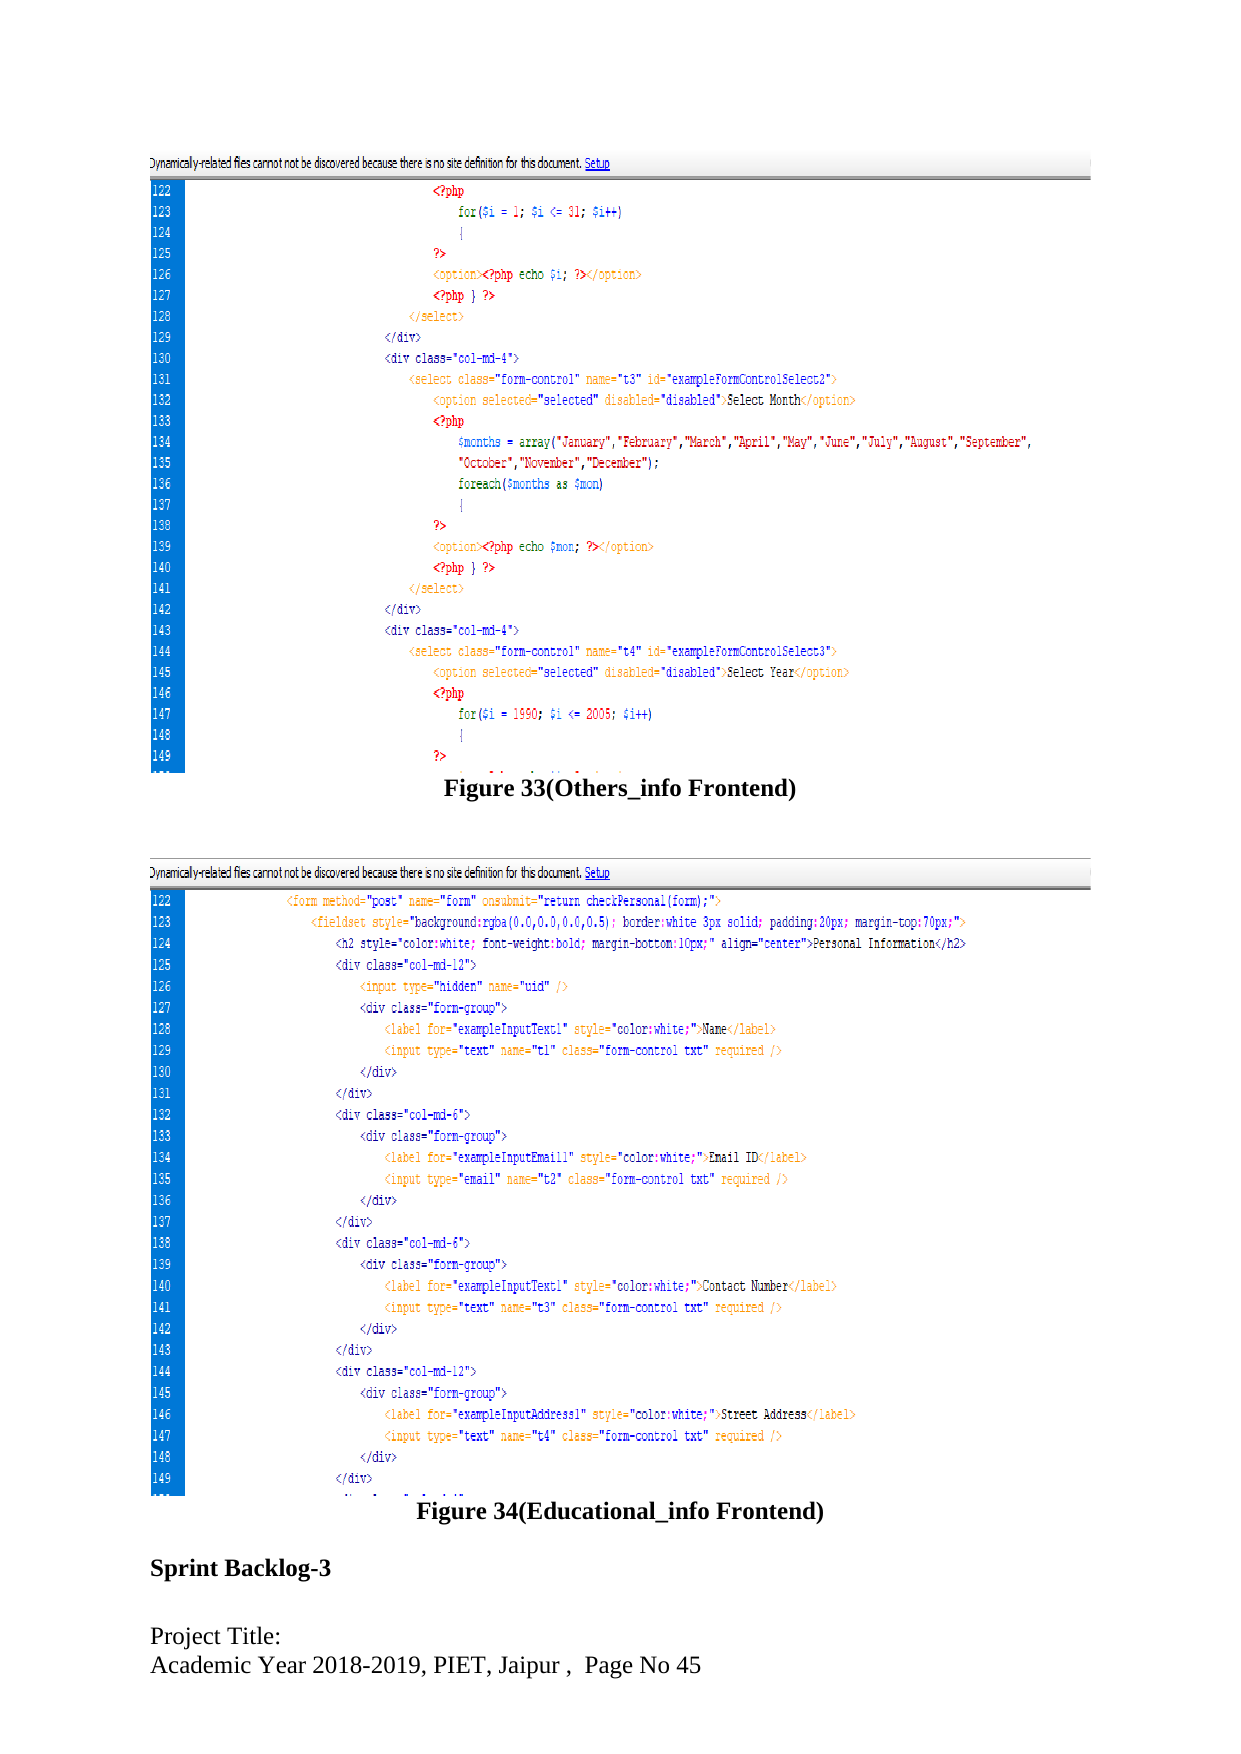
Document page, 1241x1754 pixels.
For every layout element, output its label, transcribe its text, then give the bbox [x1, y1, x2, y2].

subtitle Sprint Backlog-3 [150, 1553, 1090, 1582]
text Figure 34(Educational_info Frontend) [150, 1496, 1090, 1524]
text Figure 33(Others_info Frontend) [150, 773, 1090, 801]
picture [150, 858, 1091, 1496]
picture [150, 150, 1091, 773]
